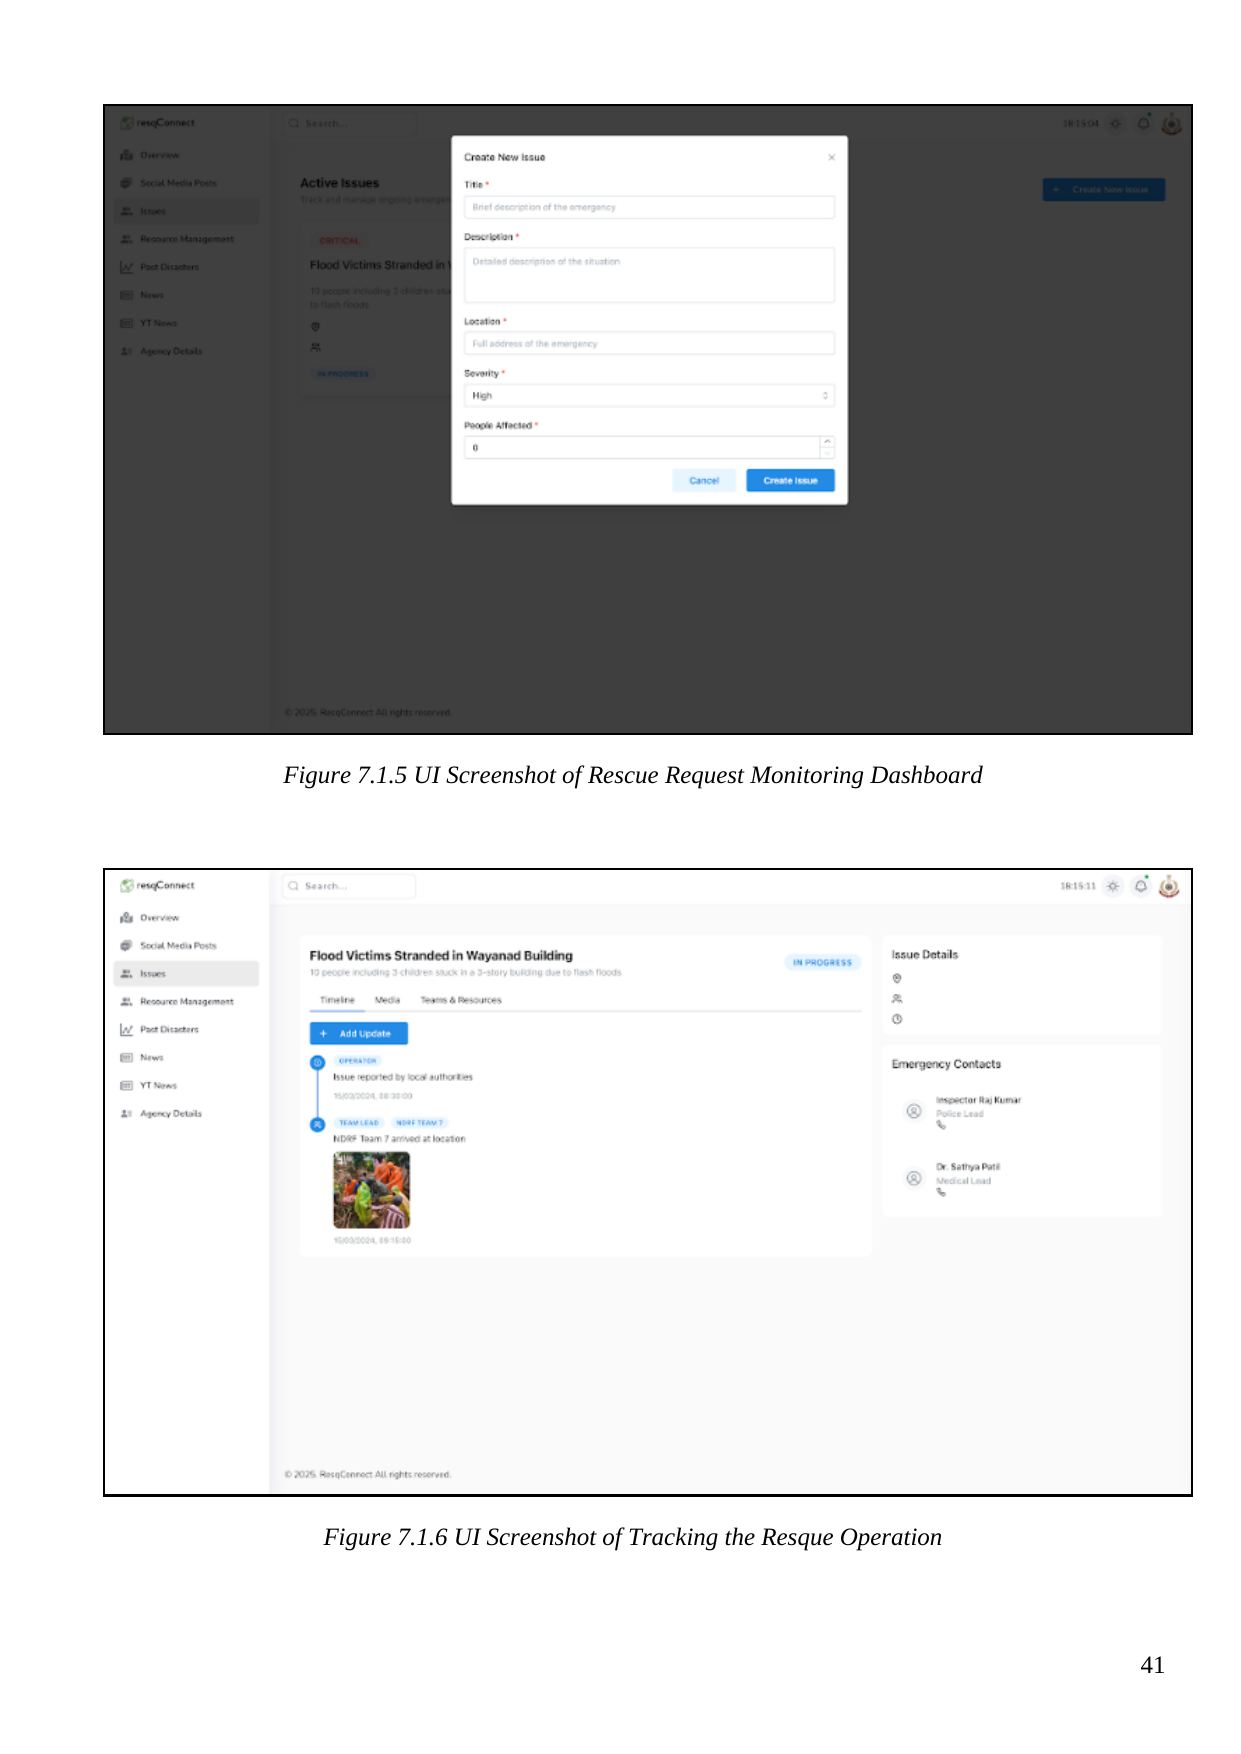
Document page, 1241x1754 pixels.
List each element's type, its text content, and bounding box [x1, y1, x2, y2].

picture [105, 106, 1191, 733]
picture [105, 870, 1191, 1494]
text Figure 7.1.5 UI Screenshot of Rescue Request Monitoring Dashboard [103, 760, 1165, 789]
text Figure 7.1.6 UI Screenshot of Tracking the Resque Operation [103, 1522, 1165, 1550]
